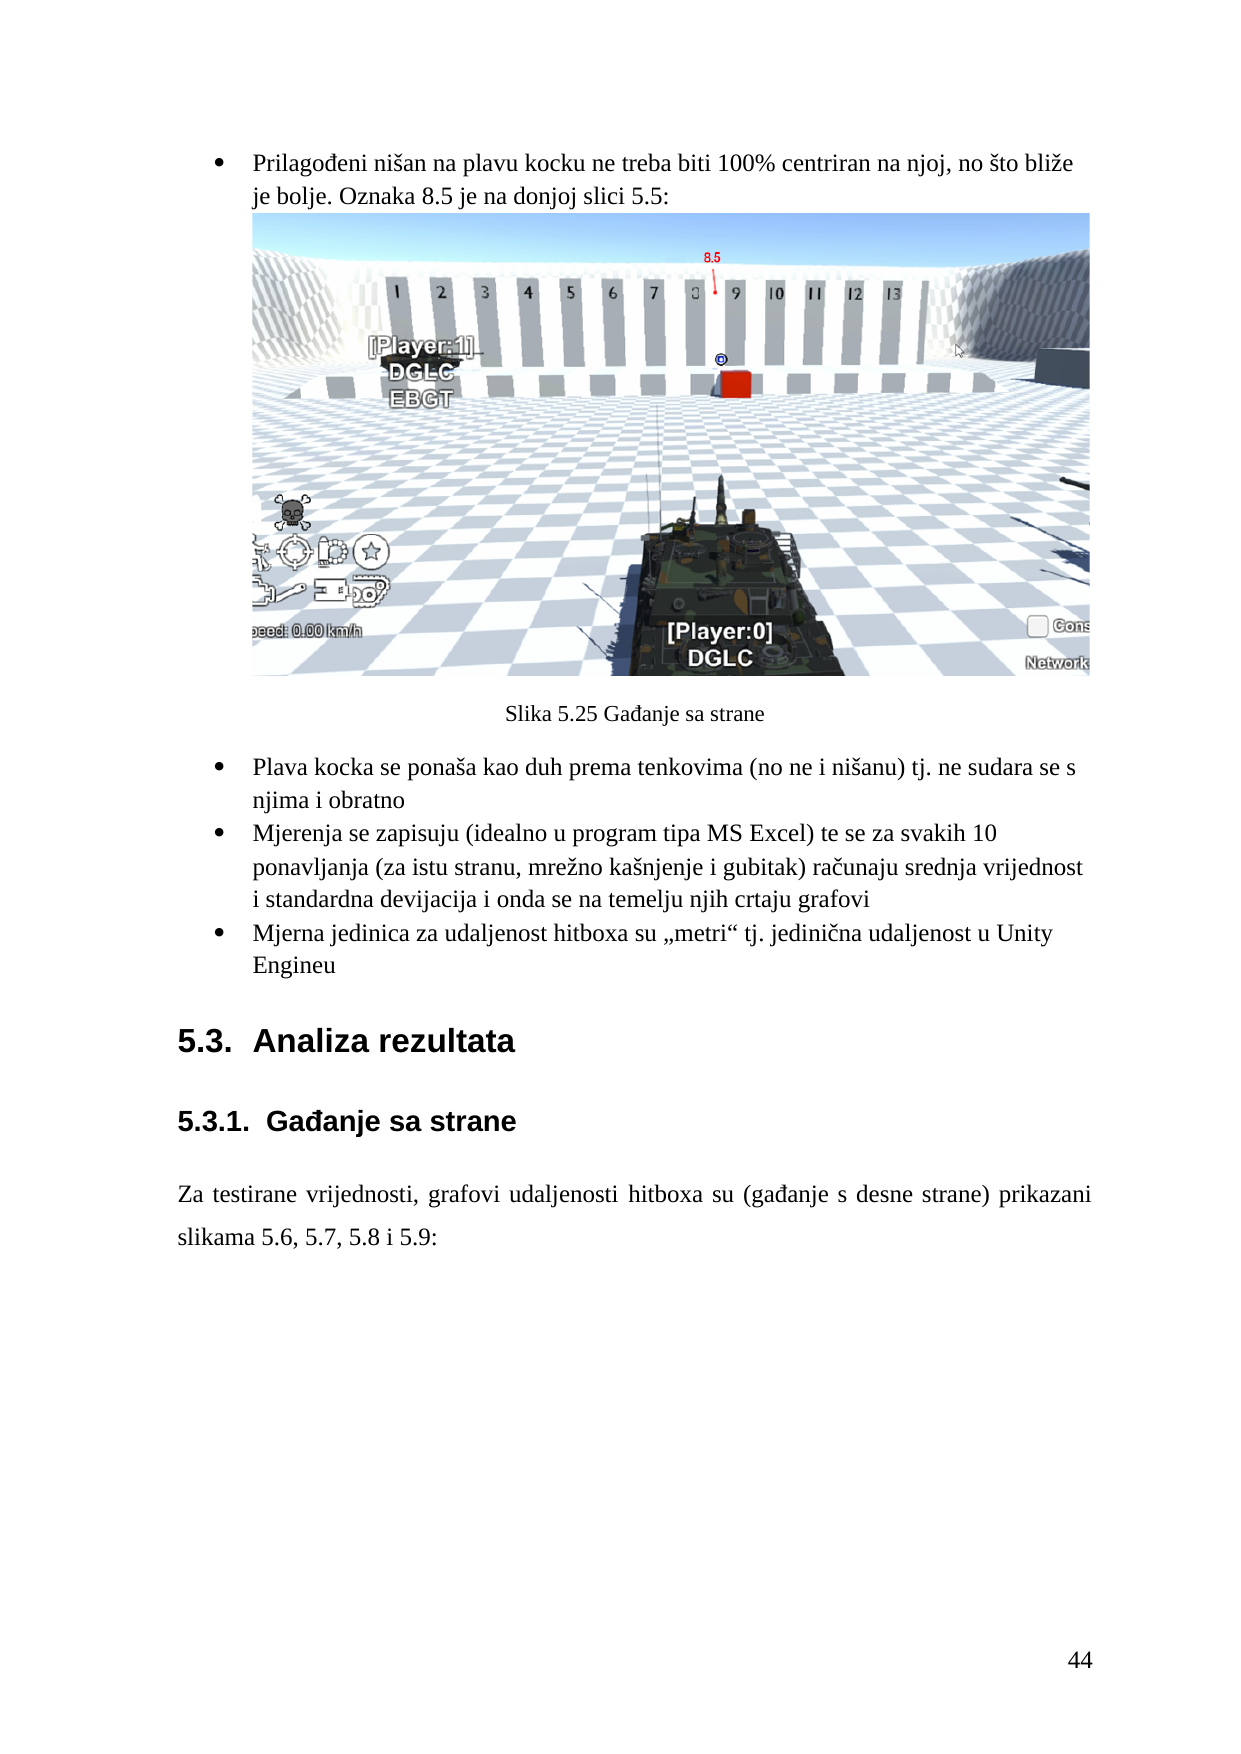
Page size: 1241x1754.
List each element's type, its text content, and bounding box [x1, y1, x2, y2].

list Mjerenja se zapisuju (idealno u program tipa MS Excel) te se za svakih 10 ponavljanja (za istu stranu, mrežno kašnjenje i gubitak) računaju srednja vrijednost i standardna devijacija i onda se na temelju njih crtaju grafovi [215, 818, 1092, 913]
text Za testirane vrijednosti, grafovi udaljenosti hitboxa su (gađanje s desne strane) prikazani slikama 5.6, 5.7, 5.8 i 5.9: [177, 1179, 1092, 1251]
list Mjerna jedinica za udaljenost hitboxa su „metri“ tj. jedinična udaljenost u Unity Engineu [215, 918, 1092, 979]
list Plava kocka se ponaša kao duh prema tenkovima (no ne i nišanu) tj. ne sudara se s njima i obratno [215, 752, 1092, 814]
subtitle Analiza rezultata [177, 1021, 1092, 1059]
subtitle Gađanje sa strane [177, 1104, 1092, 1137]
picture [252, 213, 1090, 676]
